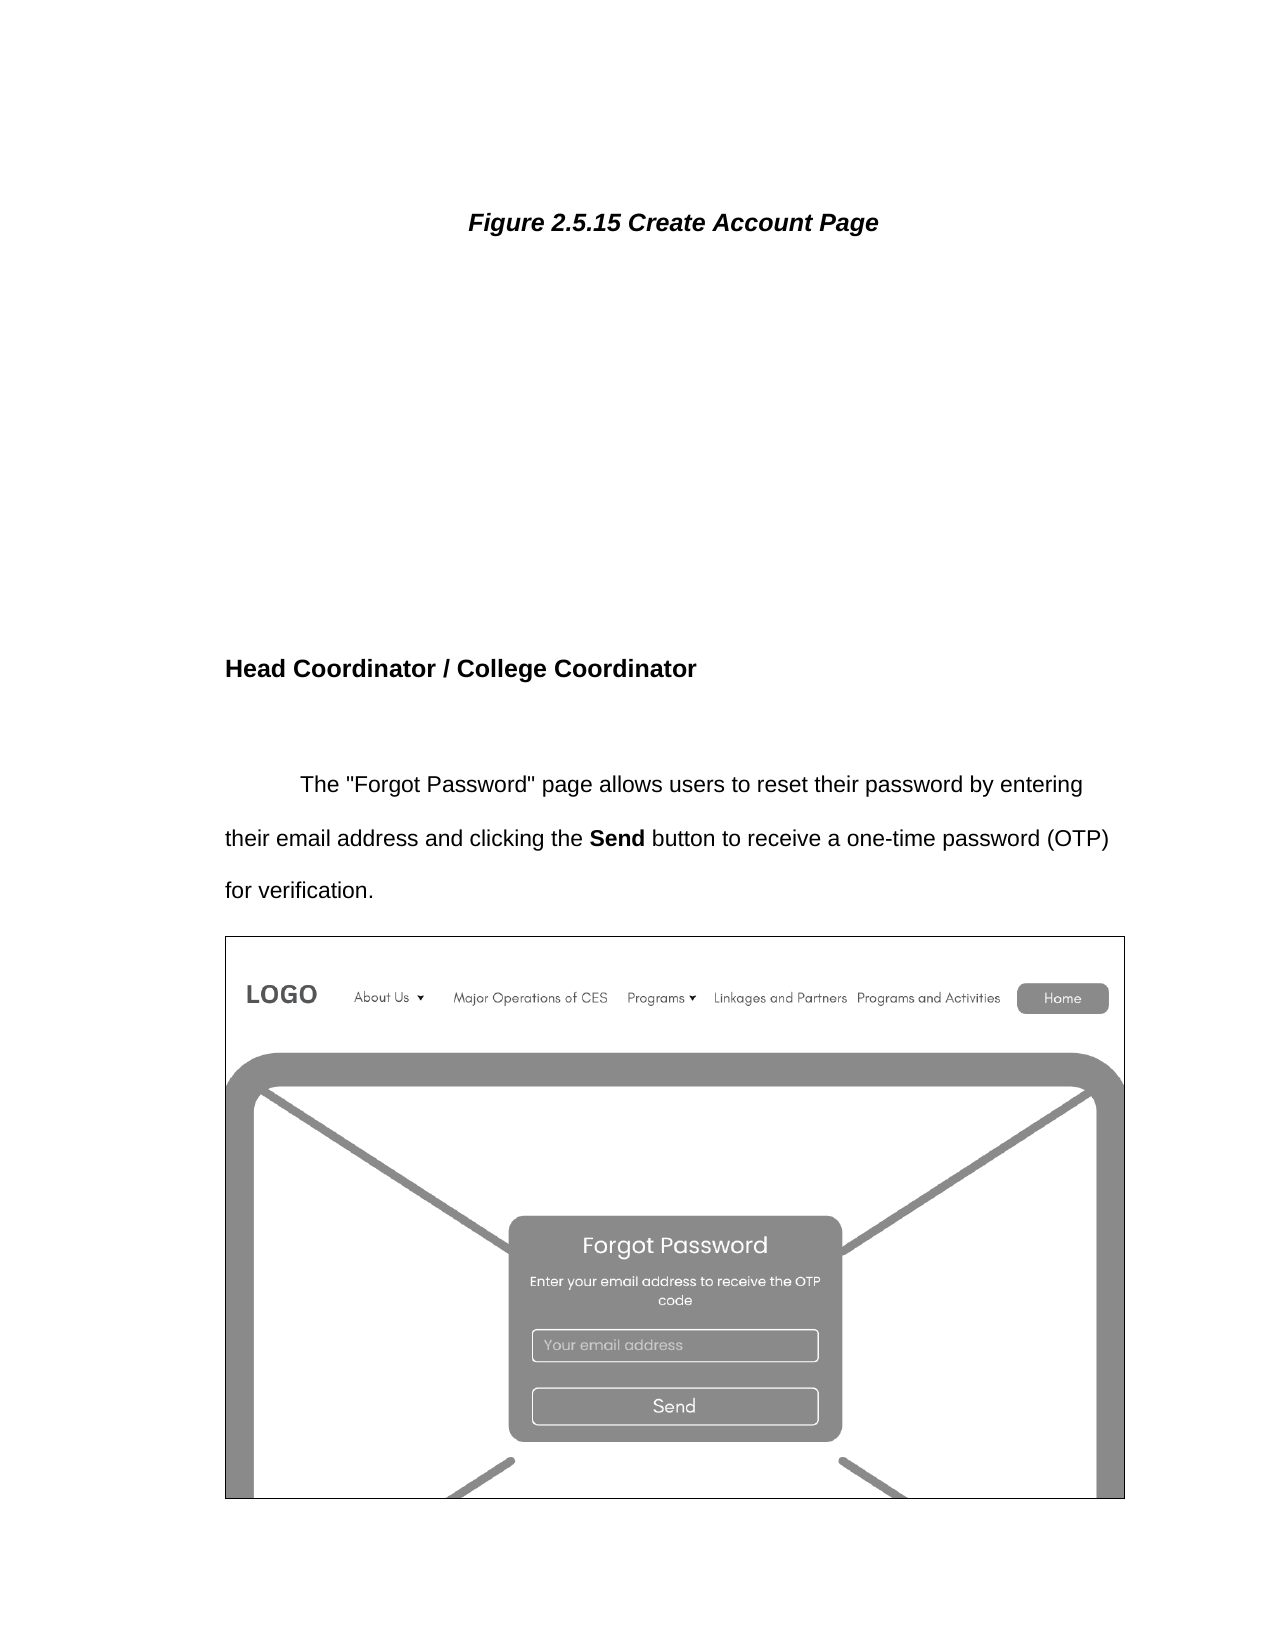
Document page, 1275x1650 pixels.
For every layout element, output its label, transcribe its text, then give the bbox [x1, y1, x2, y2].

text Head Coordinator / College Coordinator [225, 654, 1125, 683]
text The "Forgot Password" page allows users to reset their password by entering their email address and clicking the Send button to receive a one-time password (OTP) for verification. [225, 712, 1125, 904]
text Figure 2.5.15 Create Account Page [225, 150, 1125, 236]
picture [226, 937, 1124, 1498]
